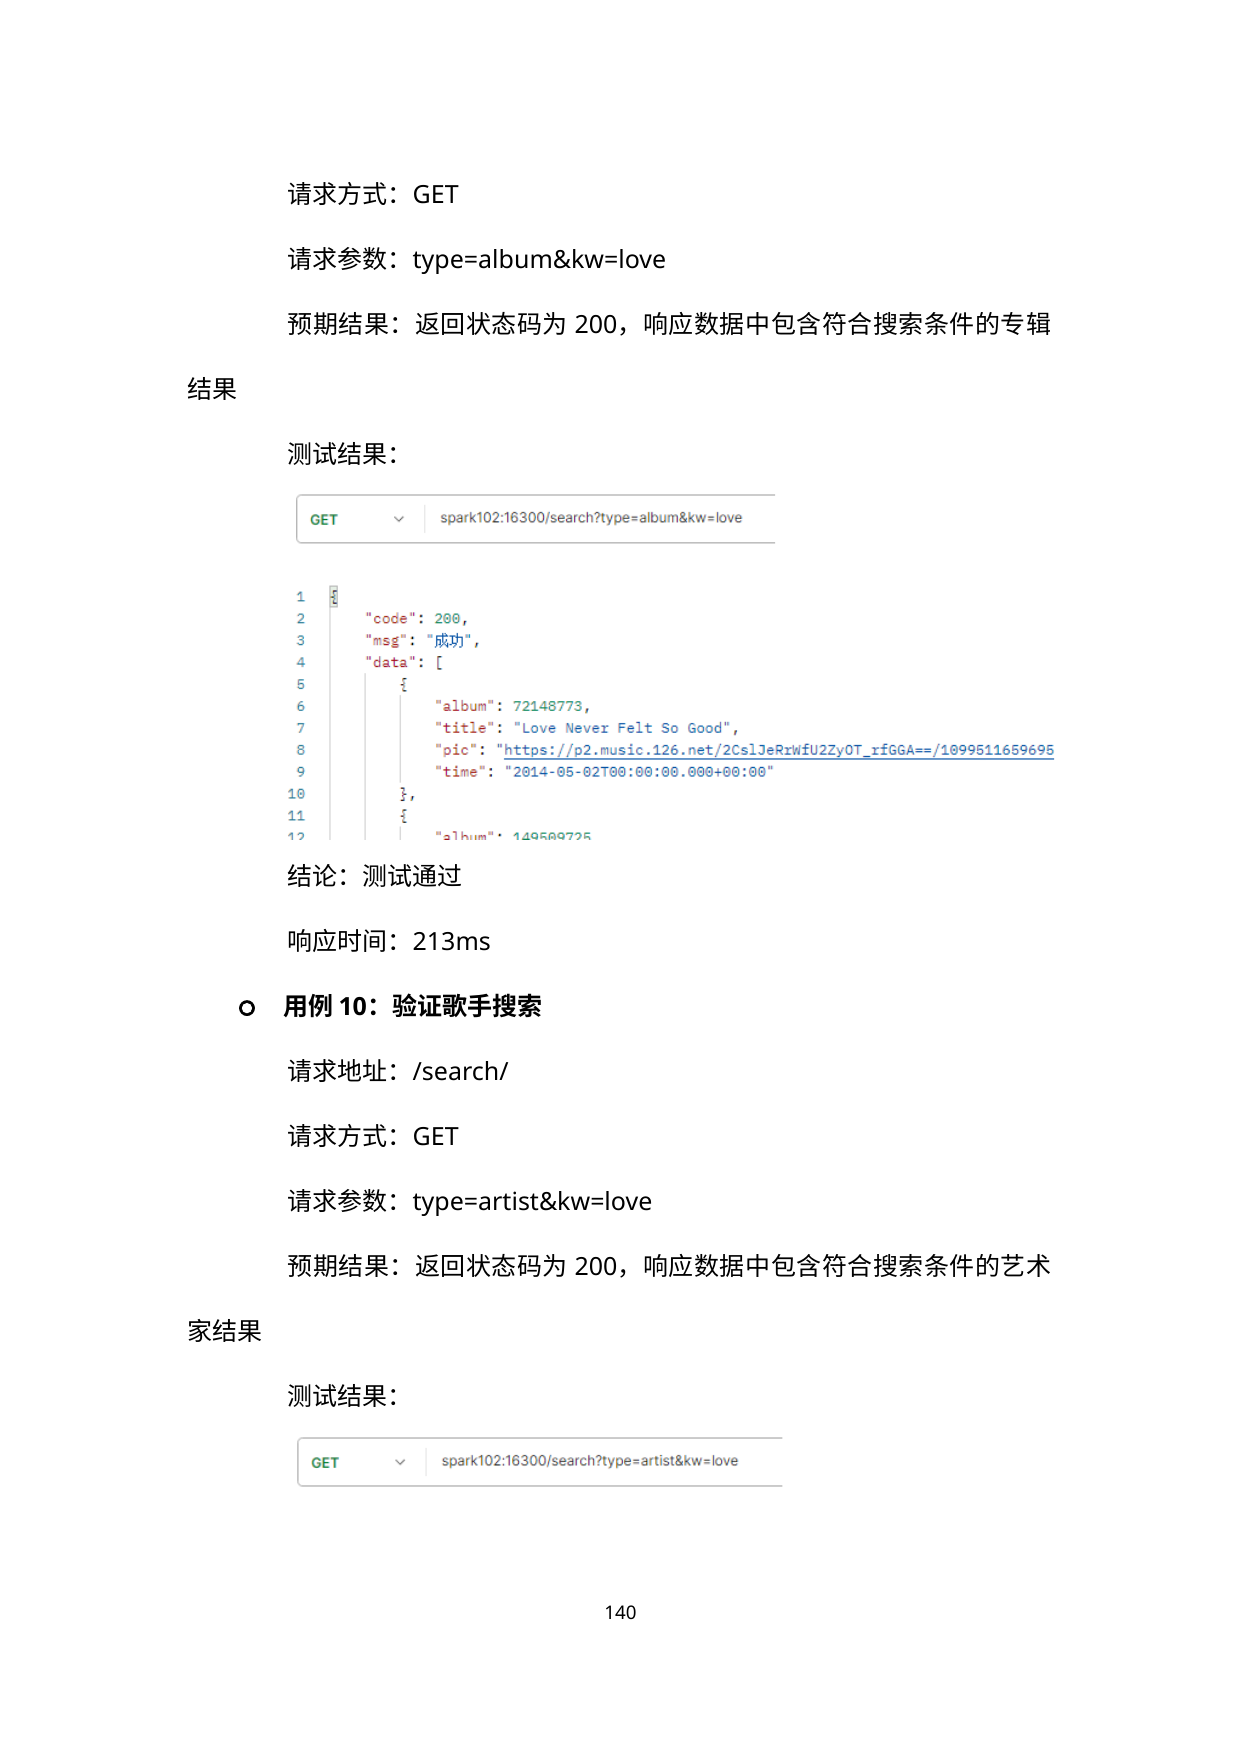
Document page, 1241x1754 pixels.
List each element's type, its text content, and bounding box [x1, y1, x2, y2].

text 结论：测试通过 [187, 842, 1053, 907]
text 请求参数：type=artist&kw=love [187, 1167, 1053, 1232]
picture [287, 1427, 783, 1496]
text 预期结果：返回状态码为200，响应数据中包含符合搜索条件的专辑结果 [187, 290, 1053, 420]
text 测试结果： [187, 420, 1053, 485]
text 响应时间：213ms [187, 907, 1053, 972]
text 预期结果：返回状态码为200，响应数据中包含符合搜索条件的艺术家结果 [187, 1232, 1053, 1362]
picture [287, 582, 1055, 840]
picture [287, 484, 775, 554]
text 请求地址：/search/ [187, 1037, 1053, 1102]
text 测试结果： [187, 1362, 1053, 1427]
text 请求参数：type=album&kw=love [187, 225, 1053, 290]
text 请求方式：GET [187, 1102, 1053, 1167]
list 用例10：验证歌手搜索 [237, 972, 1053, 1037]
text 请求方式：GET [187, 160, 1053, 225]
